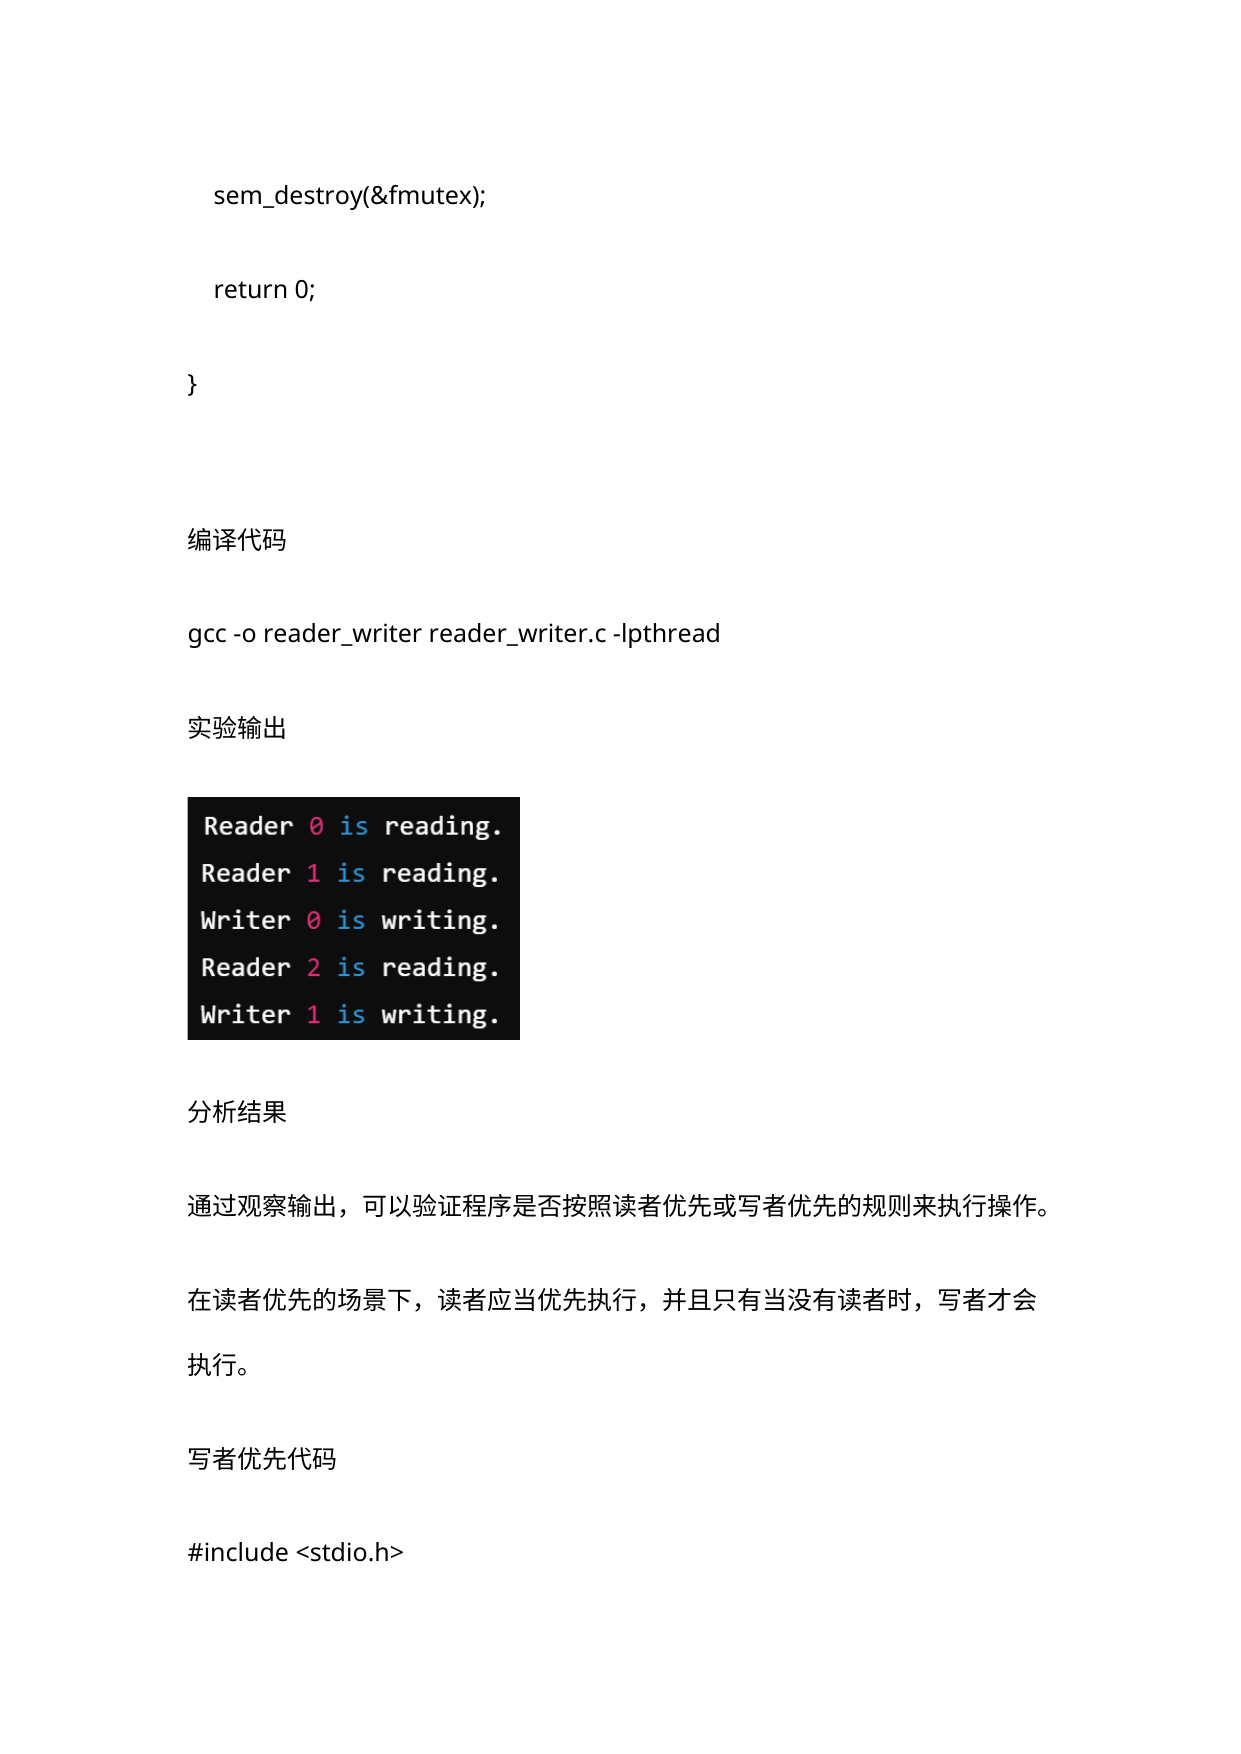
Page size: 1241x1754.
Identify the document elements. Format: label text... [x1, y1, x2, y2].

text 分析结果 [187, 1078, 1053, 1143]
text 实验输出 [187, 694, 1053, 759]
text #include <stdio.h> [187, 1519, 1053, 1584]
text 写者优先代码 [187, 1425, 1053, 1490]
text 在读者优先的场景下，读者应当优先执行，并且只有当没有读者时，写者才会执行。 [187, 1266, 1053, 1396]
text sem_destroy(&fmutex); [187, 162, 1053, 227]
text } [187, 350, 1053, 415]
text 编译代码 [187, 506, 1053, 571]
text gcc -o reader_writer reader_writer.c -lpthread [187, 600, 1053, 665]
text 通过观察输出，可以验证程序是否按照读者优先或写者优先的规则来执行操作。 [187, 1172, 1053, 1237]
text return 0; [187, 256, 1053, 321]
picture [187, 797, 520, 1040]
